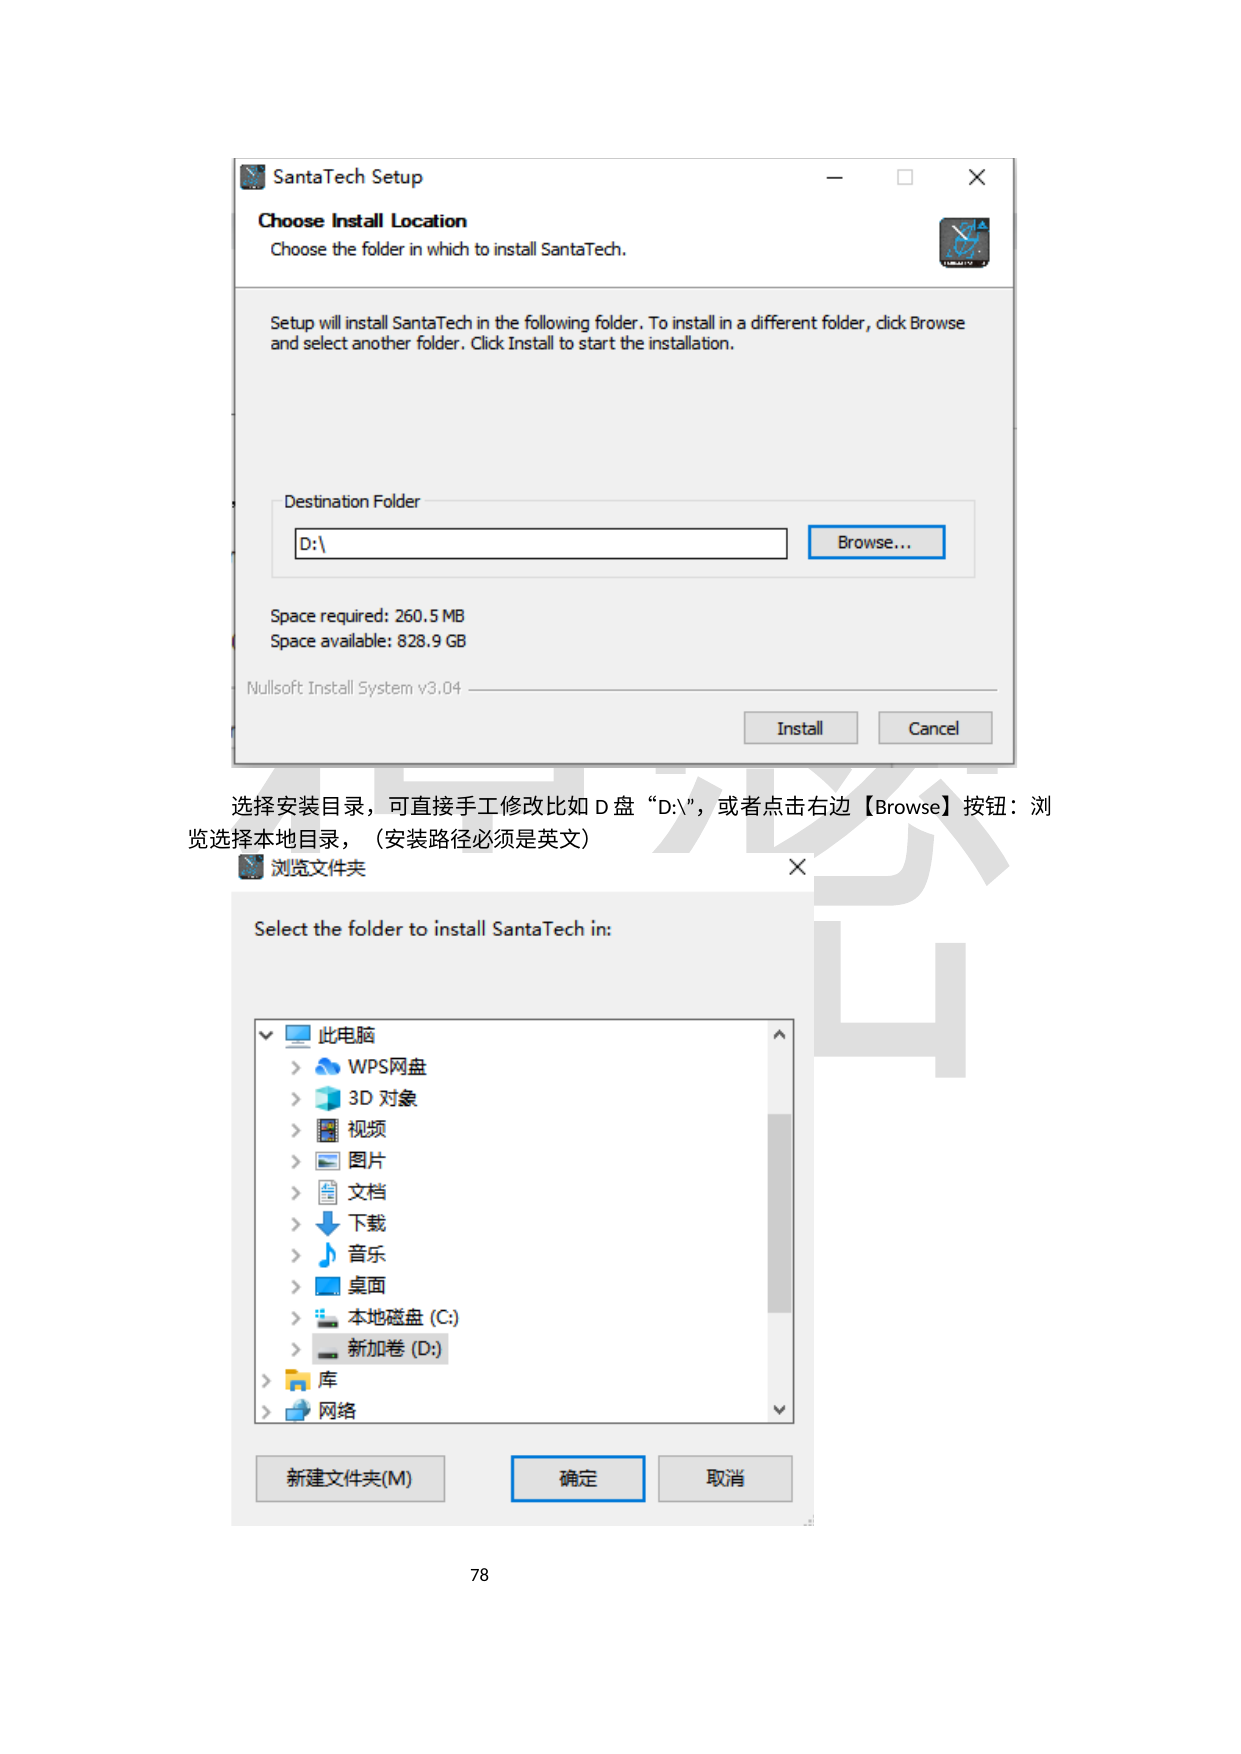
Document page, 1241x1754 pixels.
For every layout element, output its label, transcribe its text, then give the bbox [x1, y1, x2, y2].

picture [231, 158, 1018, 768]
text 选择安装目录，可直接手工修改比如D盘“D:\”，或者点击右边【Browse】按钮：浏览选择本地目录，（安装路径必须是英文） [187, 789, 1053, 854]
picture [231, 853, 814, 1526]
